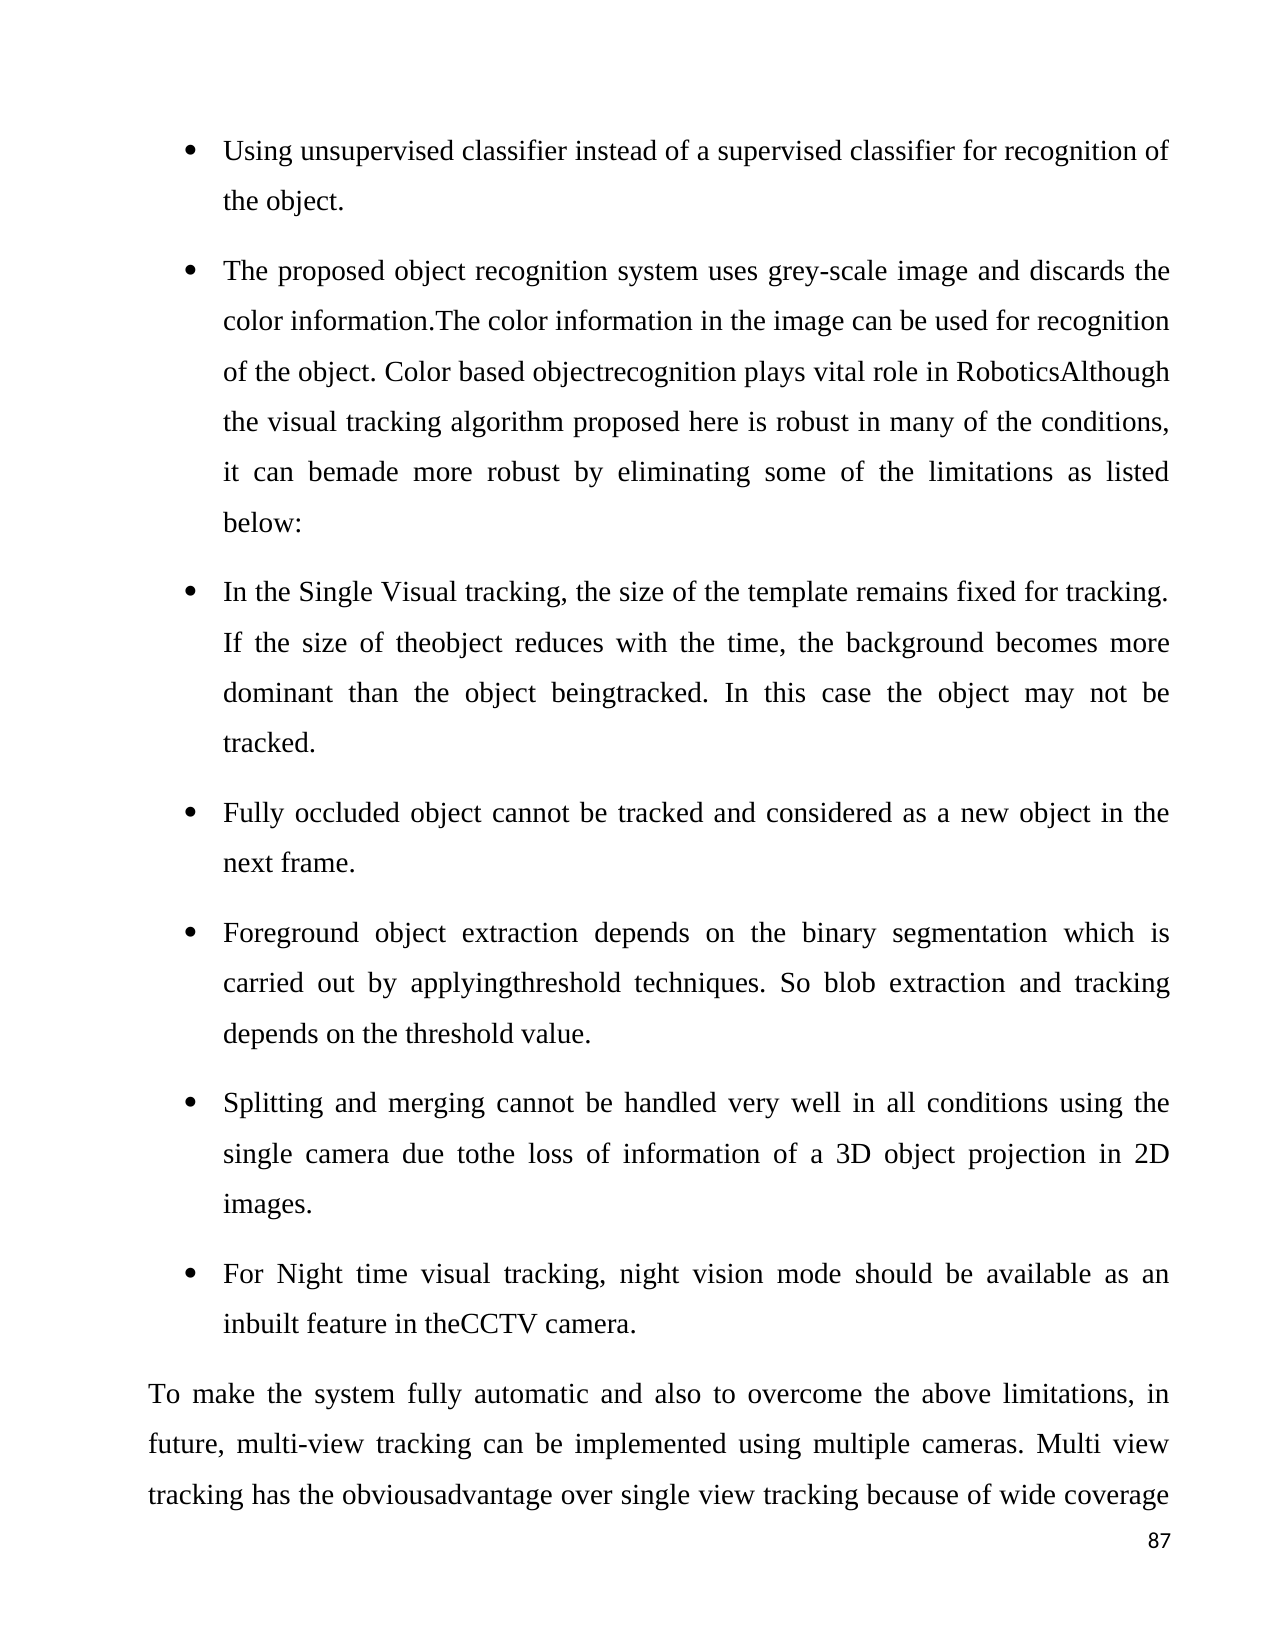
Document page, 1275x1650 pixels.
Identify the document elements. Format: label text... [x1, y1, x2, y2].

list For Night time visual tracking, night vision mode should be available as an inbuilt feature in theCCTV camera. [185, 1256, 1171, 1340]
list The proposed object recognition system uses grey-scale image and discards the color information.The color information in the image can be used for recognition of the object. Color based objectrecognition plays vital role in RoboticsAlthough the visual tracking algorithm proposed here is robust in many of the conditions, it can bemade more robust by eliminating some of the limitations as listed below: [185, 253, 1171, 538]
list Using unsupervised classifier instead of a supervised classifier for recognition of the object. [185, 133, 1171, 217]
list Fully occluded object cannot be tracked and considered as a new object in the next frame. [185, 795, 1171, 879]
list Splitting and merging cannot be handled very well in all conditions using the single camera due tothe loss of information of a 3D object projection in 2D images. [185, 1086, 1171, 1220]
list In the Single Visual tracking, the size of the template remains fixed for tracking. If the size of theobject reduces with the time, the background becomes more dominant than the object beingtracked. In this case the object may not be tracked. [185, 574, 1171, 759]
list Foreground object extraction depends on the binary segmentation which is carried out by applyingthreshold techniques. So blob extraction and tracking depends on the threshold value. [185, 915, 1171, 1049]
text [148, 1376, 1171, 1510]
